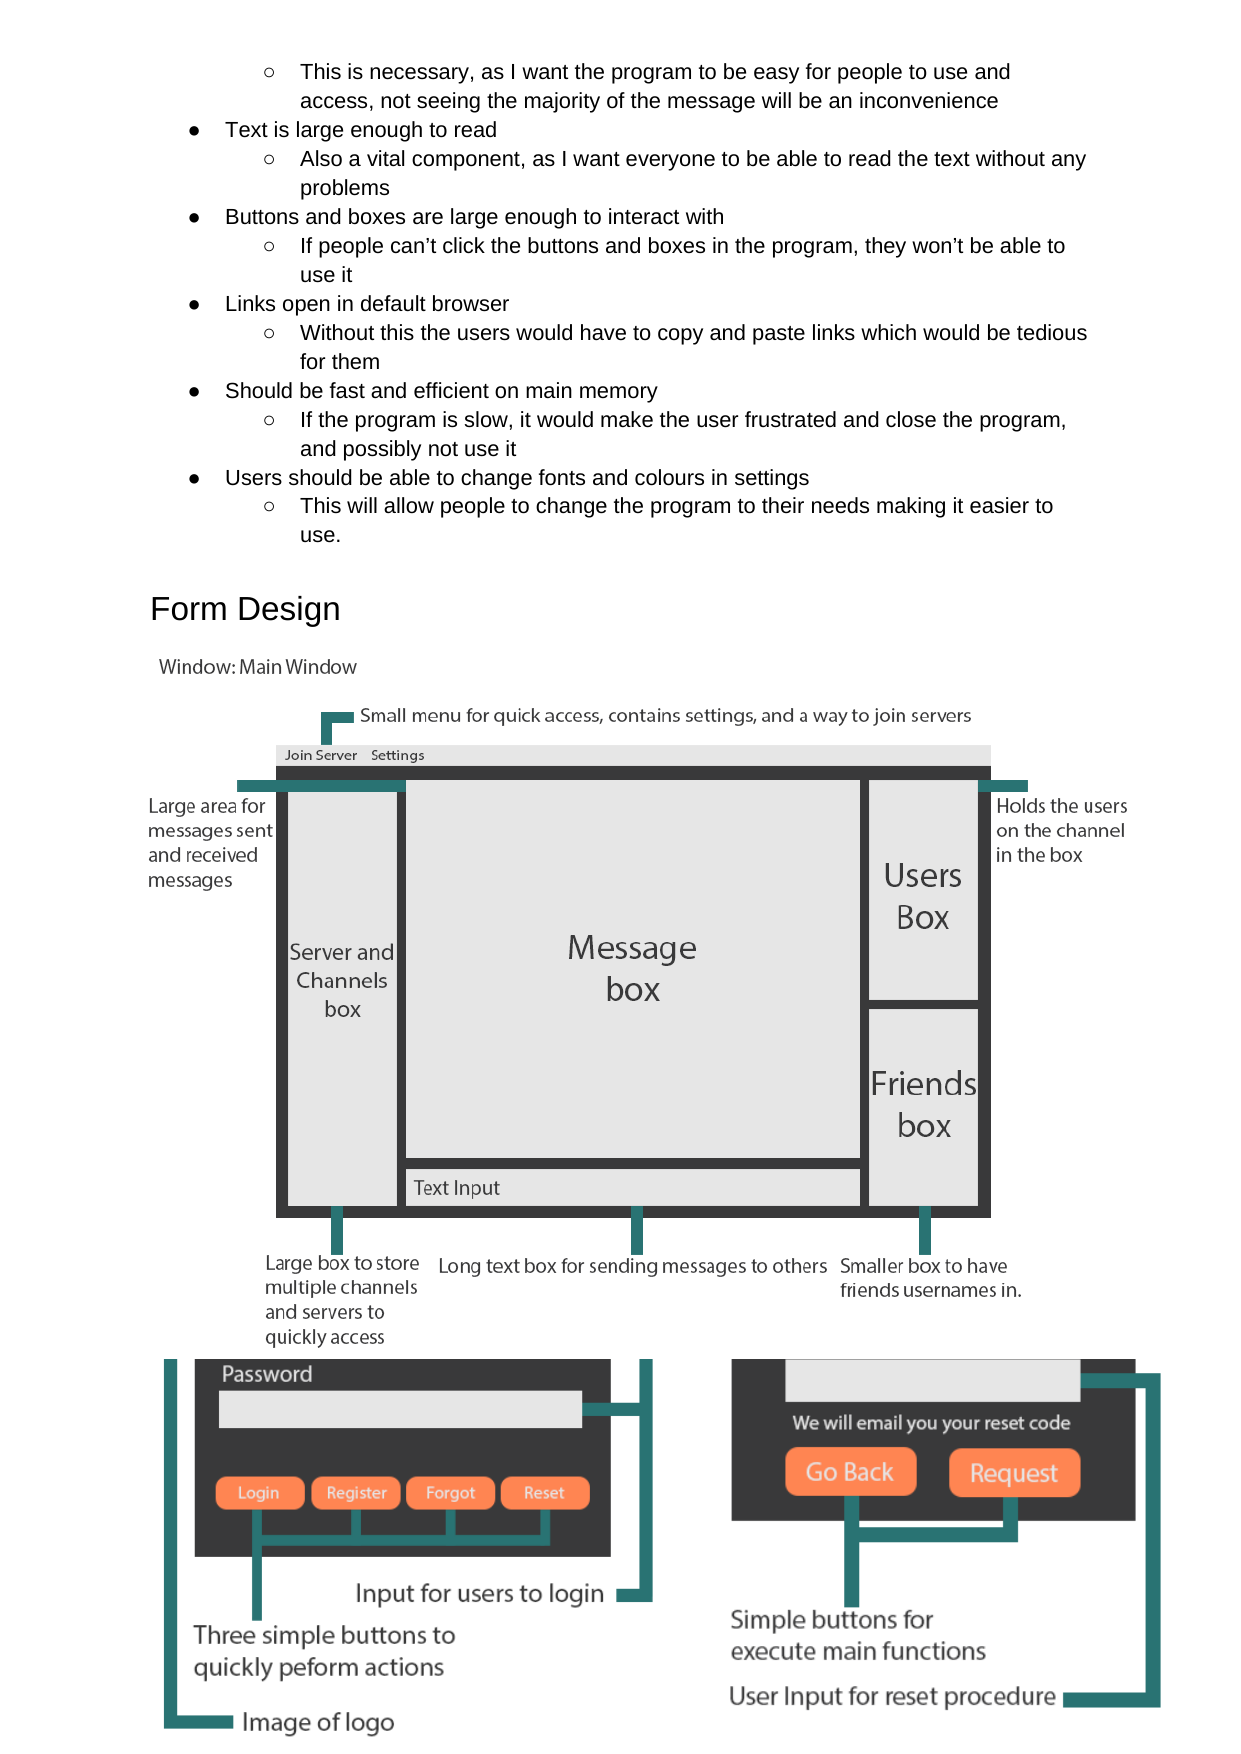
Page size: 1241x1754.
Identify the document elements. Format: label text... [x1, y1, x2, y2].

list Links open in default browser [187, 291, 1090, 316]
list Without this the users would have to copy and paste links which would be tedious for them [262, 319, 1090, 374]
list Buttons and boxes are large enough to interact with [187, 204, 1090, 229]
list If the program is slow, it would make the user frustrated and close the program, and possibly not use it [262, 406, 1090, 461]
picture [141, 642, 1207, 1754]
list This will allow people to change the program to their needs making it easier to use. [262, 493, 1090, 547]
list This is necessary, as I want the program to be easy for people to use and access, not seeing the majority of the message will be an inconvenience [262, 59, 1090, 113]
list Also a vital component, as I want everyone to be able to read the text without any problems [262, 146, 1090, 200]
list Text is large enough to read [187, 117, 1090, 142]
list If people can’t click the buttons and boxes in the program, they won’t be able to use it [262, 233, 1090, 287]
list Users should be able to change fonts and colours in settings [187, 464, 1090, 489]
list Should be fast and efficient on main memory [187, 377, 1090, 403]
subtitle Form Design [150, 589, 1090, 627]
